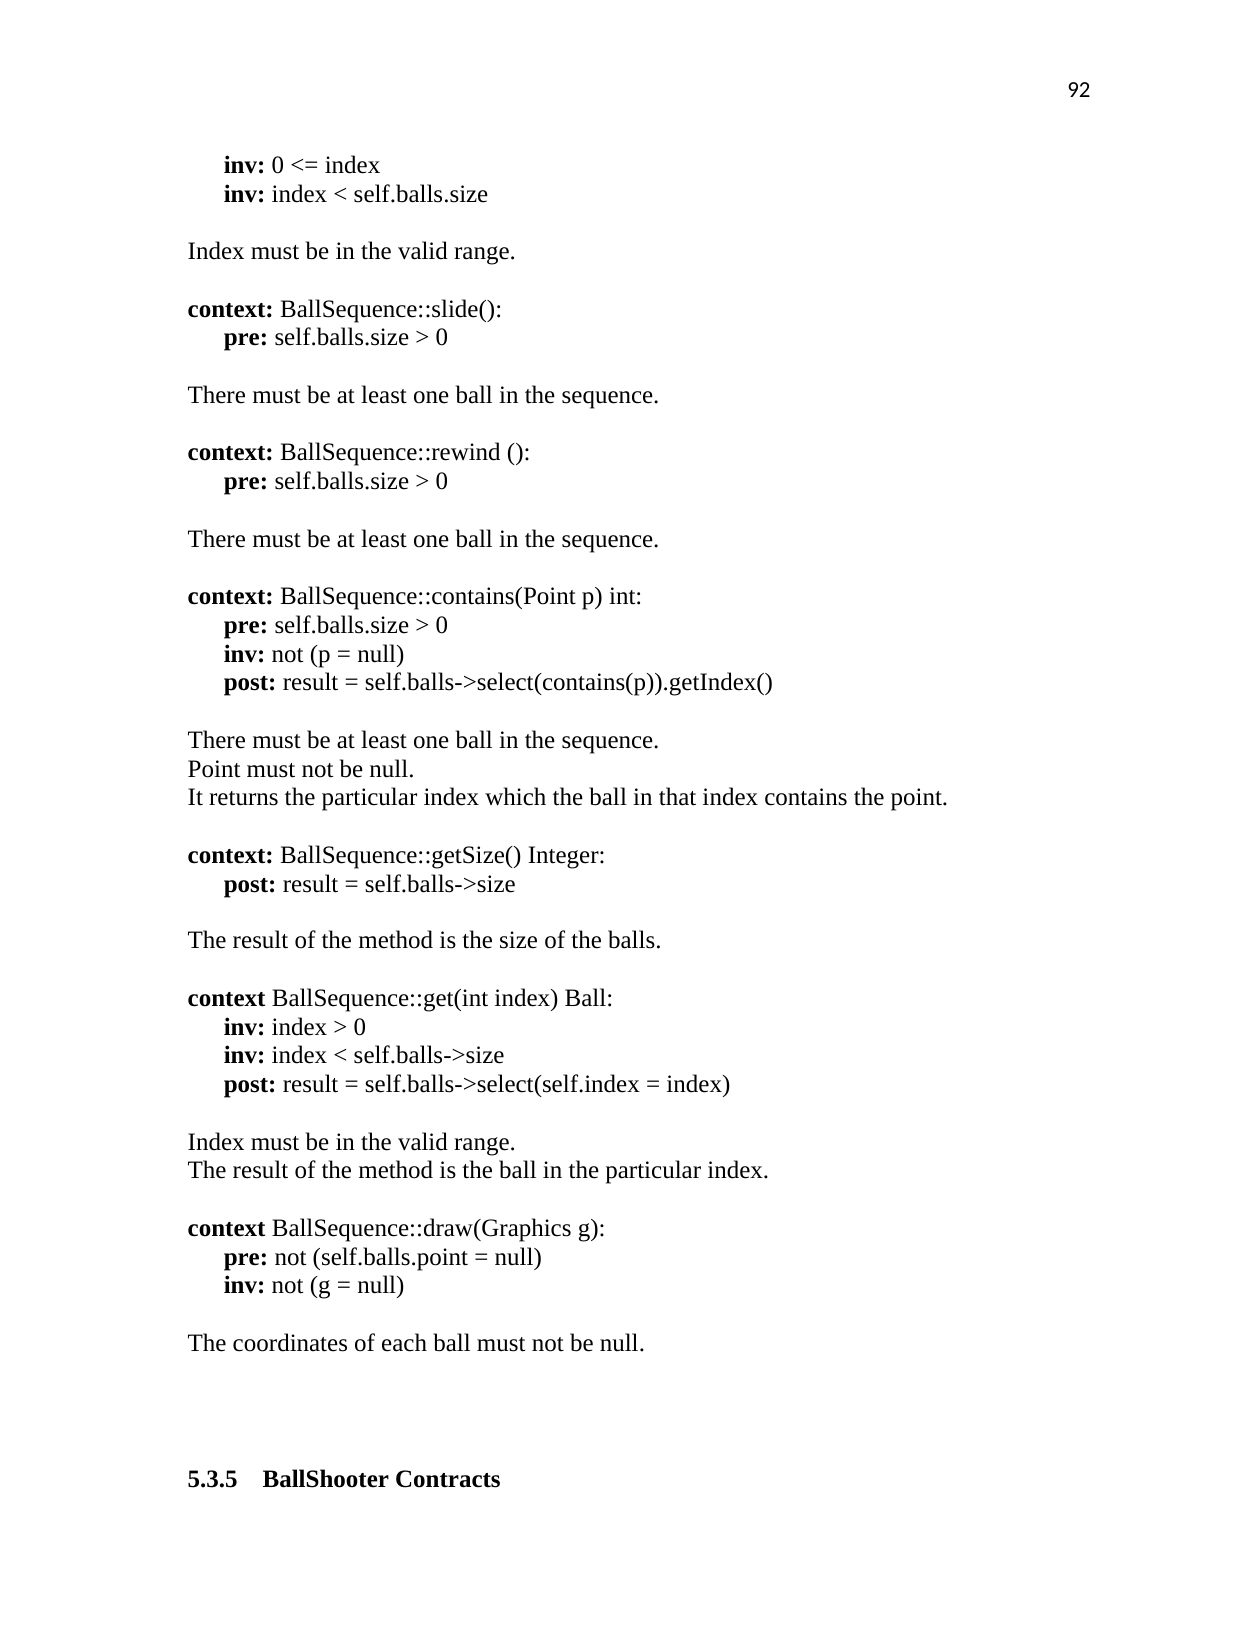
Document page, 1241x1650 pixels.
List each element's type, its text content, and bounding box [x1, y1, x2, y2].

text The coordinates of each ball must not be null. [150, 1328, 1090, 1357]
text Index must be in the valid range. [150, 236, 1090, 265]
text pre: self.balls.size > 0 [150, 610, 1090, 639]
text post: result = self.balls->select(self.index = index) [150, 1069, 1090, 1098]
text inv: index < self.balls->size [150, 1041, 1090, 1069]
text inv: not (g = null) [150, 1271, 1090, 1299]
text The result of the method is the size of the balls. [150, 926, 1090, 954]
text inv: not (p = null) [150, 639, 1090, 667]
text There must be at least one ball in the sequence. [150, 380, 1090, 409]
text post: result = self.balls->size [150, 869, 1090, 897]
text pre: self.balls.size > 0 [150, 322, 1090, 351]
text inv: 0 <= index [150, 150, 1090, 179]
text It returns the particular index which the ball in that index contains the point. [150, 782, 1090, 811]
text Index must be in the valid range. [150, 1127, 1090, 1156]
text context: BallSequence::getSize() Integer: [150, 840, 1090, 869]
text context BallSequence::get(int index) Ball: [150, 983, 1090, 1012]
text context: BallSequence::contains(Point p) int: [150, 581, 1090, 610]
text inv: index < self.balls.size [150, 179, 1090, 207]
text There must be at least one ball in the sequence. [150, 725, 1090, 754]
text context: BallSequence::rewind (): [150, 437, 1090, 466]
text context BallSequence::draw(Graphics g): [150, 1213, 1090, 1242]
text There must be at least one ball in the sequence. [150, 524, 1090, 552]
text Point must not be null. [150, 754, 1090, 782]
text post: result = self.balls->select(contains(p)).getIndex() [150, 667, 1090, 696]
text inv: index > 0 [150, 1012, 1090, 1041]
text The result of the method is the ball in the particular index. [150, 1156, 1090, 1184]
text pre: self.balls.size > 0 [150, 466, 1090, 495]
list BallShooter Contracts [187, 1464, 1090, 1493]
text context: BallSequence::slide(): [150, 294, 1090, 322]
text pre: not (self.balls.point = null) [150, 1242, 1090, 1271]
